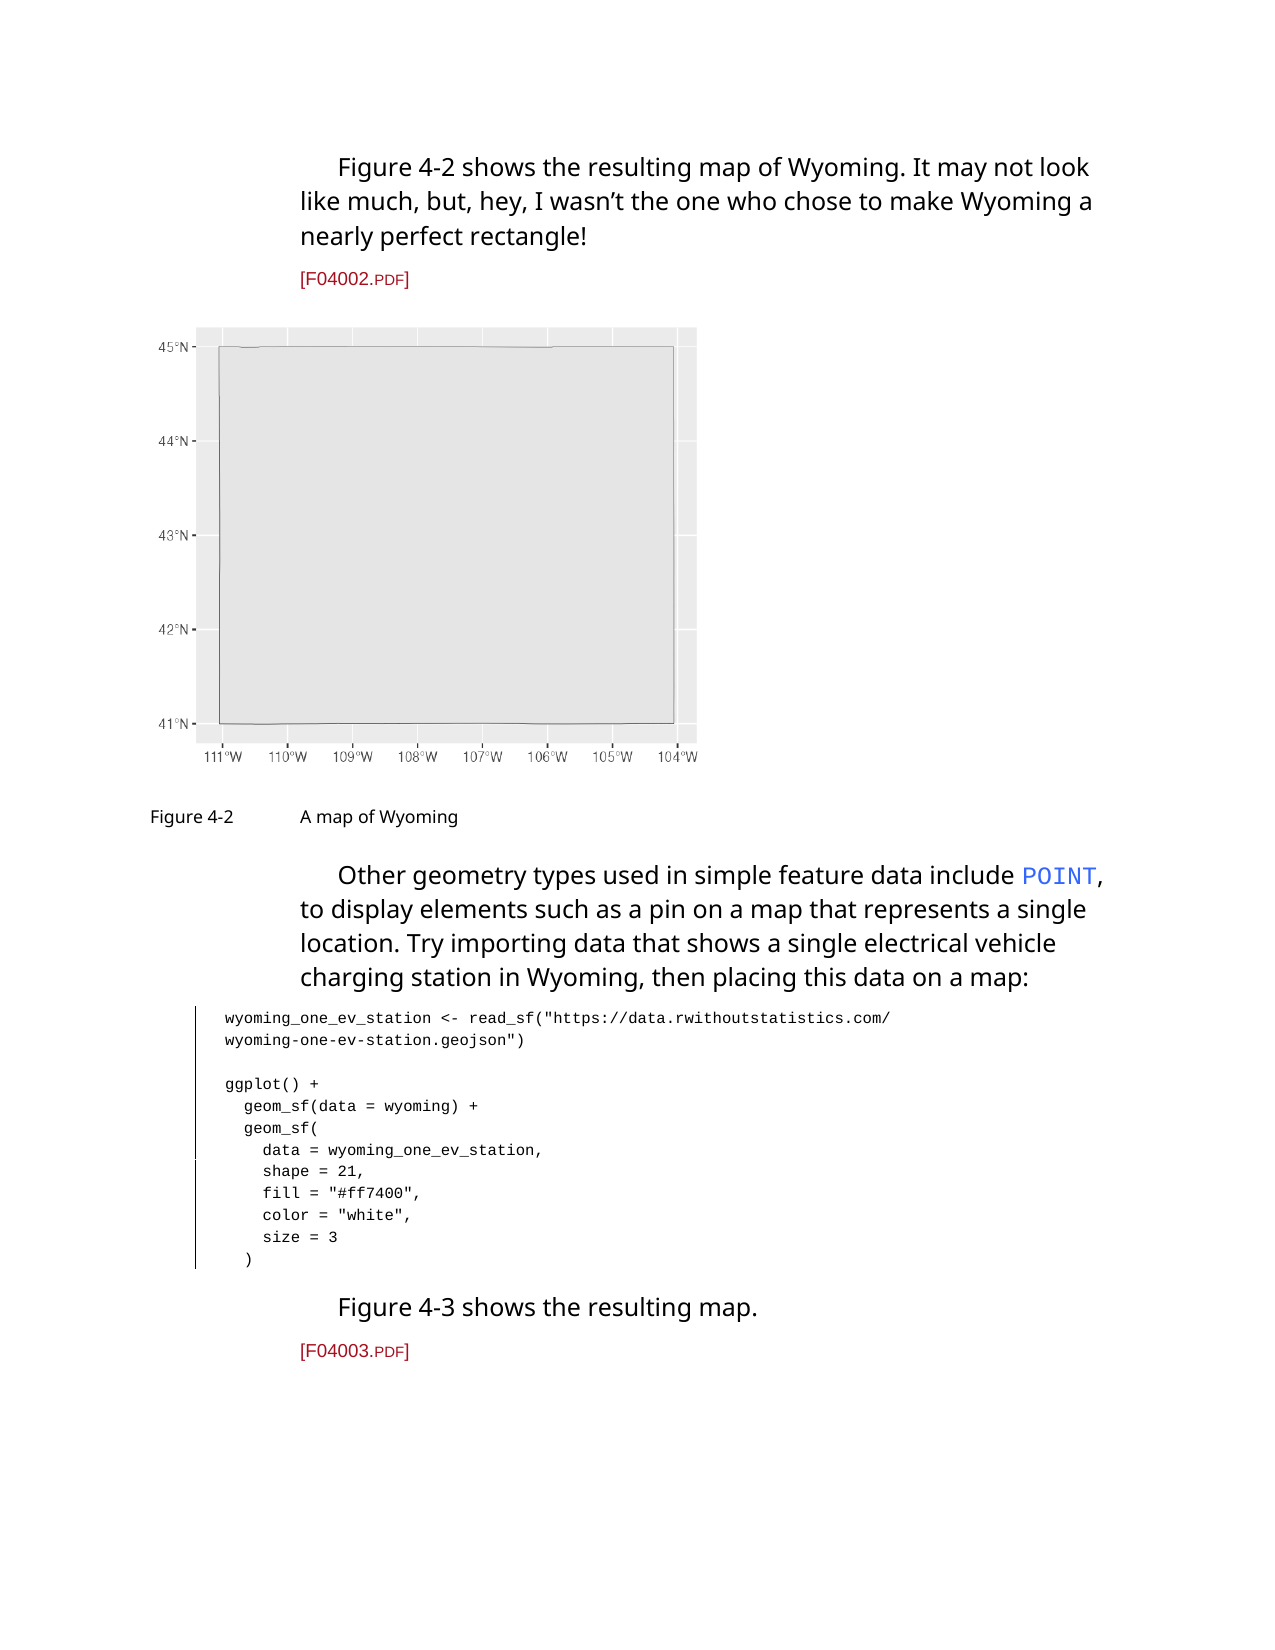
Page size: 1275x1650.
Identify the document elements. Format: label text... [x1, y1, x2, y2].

text Other geometry types used in simple feature data include POINT, to display elements such as a pin on a map that represents a single location. Try importing data that shows a single electrical vehicle charging station in Wyoming, then placing this data on a map: [300, 857, 1125, 994]
text ) [196, 1247, 1125, 1269]
text shape = 21, [196, 1159, 1125, 1181]
text color = "white", [196, 1203, 1125, 1225]
text geom_sf(data = wyoming) + [196, 1094, 1125, 1116]
text Figure 4-2 shows the resulting map of Wyoming. It may not look like much, but, hey, I wasn’t the one who chose to make Wyoming a nearly perfect rectangle! [300, 150, 1125, 252]
text geom_sf( [196, 1116, 1125, 1138]
text ggplot() + [196, 1072, 1125, 1094]
text [F04002.pdf] [300, 265, 1125, 290]
picture [150, 310, 705, 781]
text data = wyoming_one_ev_station, [196, 1138, 1125, 1159]
text size = 3 [196, 1225, 1125, 1247]
text wyoming_one_ev_station <- read_sf("https://data.rwithoutstatistics.com/ [196, 1006, 1125, 1028]
text wyoming-one-ev-station.geojson") [196, 1028, 1125, 1050]
text A map of Wyoming [150, 805, 1125, 829]
text Figure 4-3 shows the resulting map. [300, 1290, 1125, 1324]
text fill = "#ff7400", [196, 1181, 1125, 1203]
text [F04003.pdf] [300, 1336, 1125, 1361]
